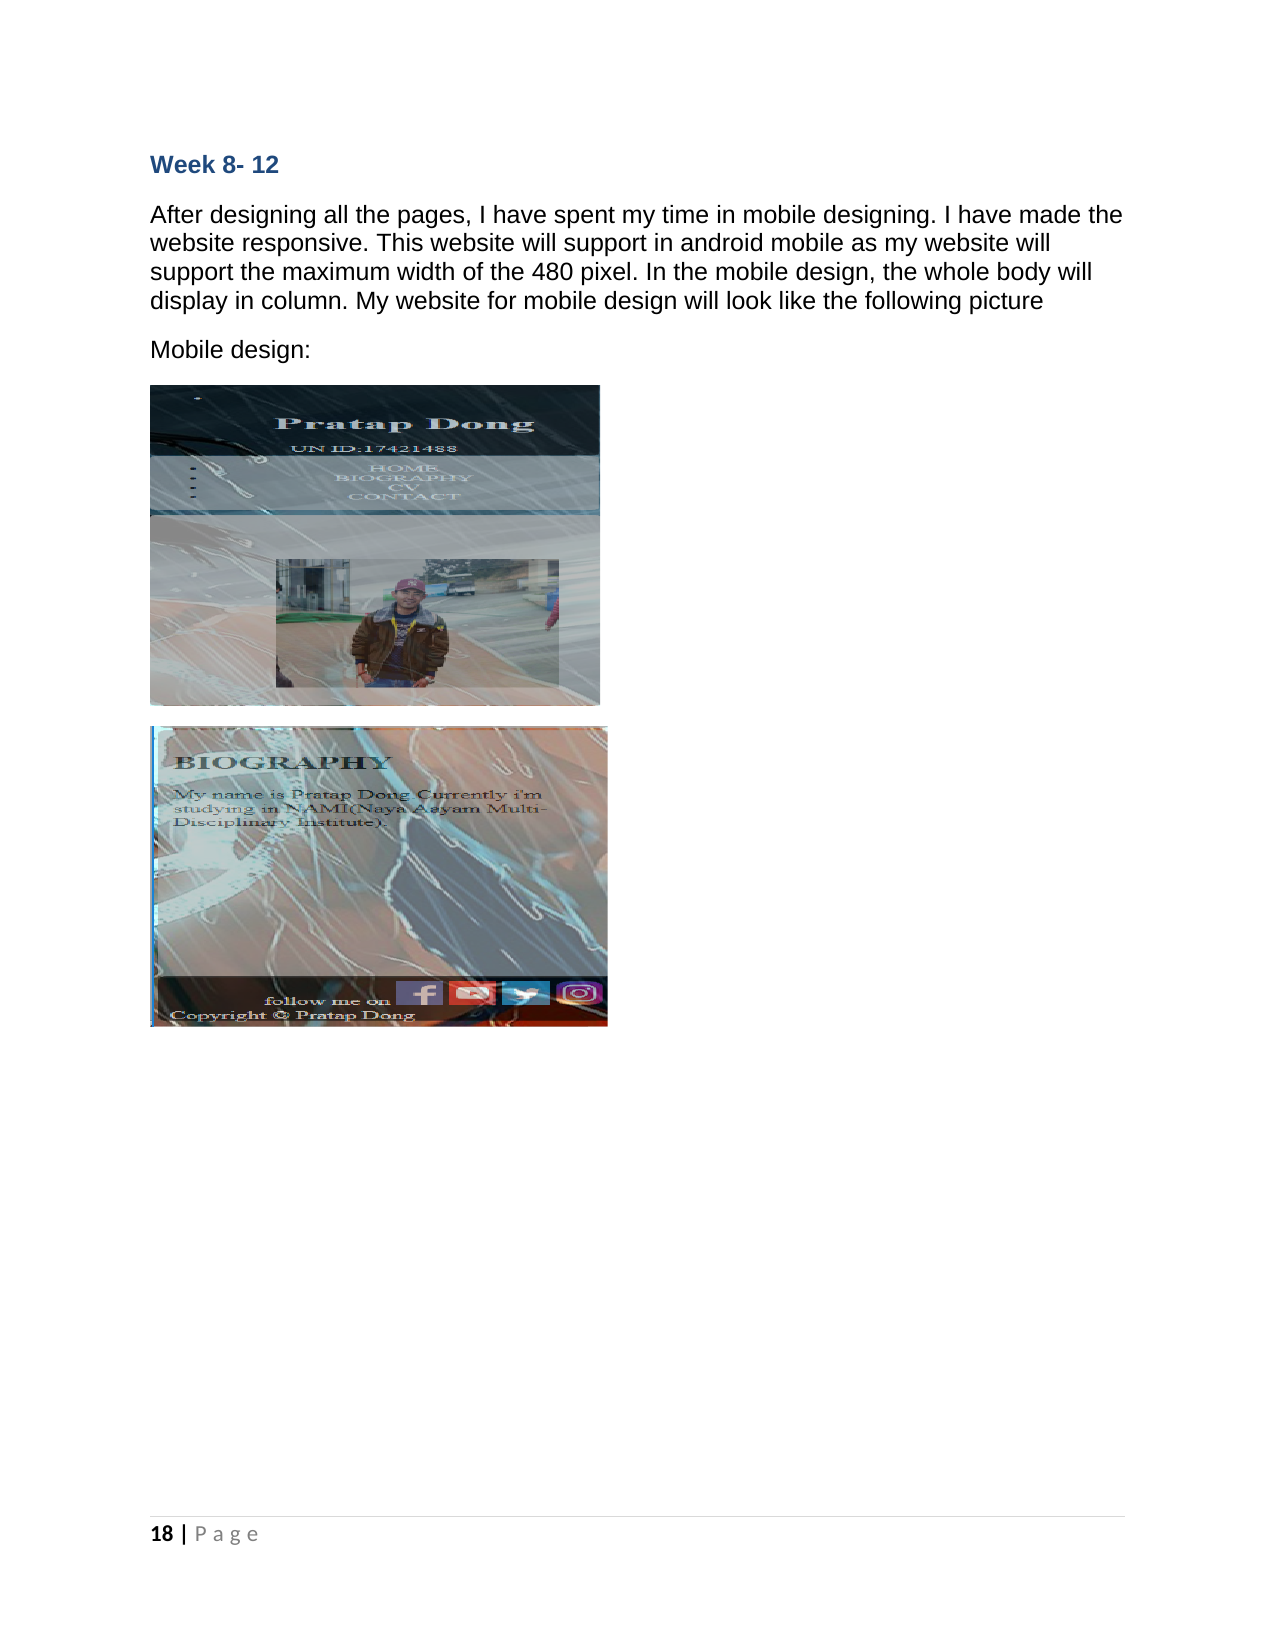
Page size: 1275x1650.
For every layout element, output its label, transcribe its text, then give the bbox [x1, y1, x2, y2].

text After designing all the pages, I have spent my time in mobile designing. I have made the website responsive. This website will support in android mobile as my website will support the maximum width of the 480 pixel. In the mobile design, the whole body will display in column. My website for mobile design will look like the following picture [150, 199, 1125, 314]
picture [150, 385, 600, 706]
text Week 8- 12 [150, 150, 1125, 179]
text Mobile design: [150, 335, 1125, 364]
picture [150, 726, 608, 1027]
